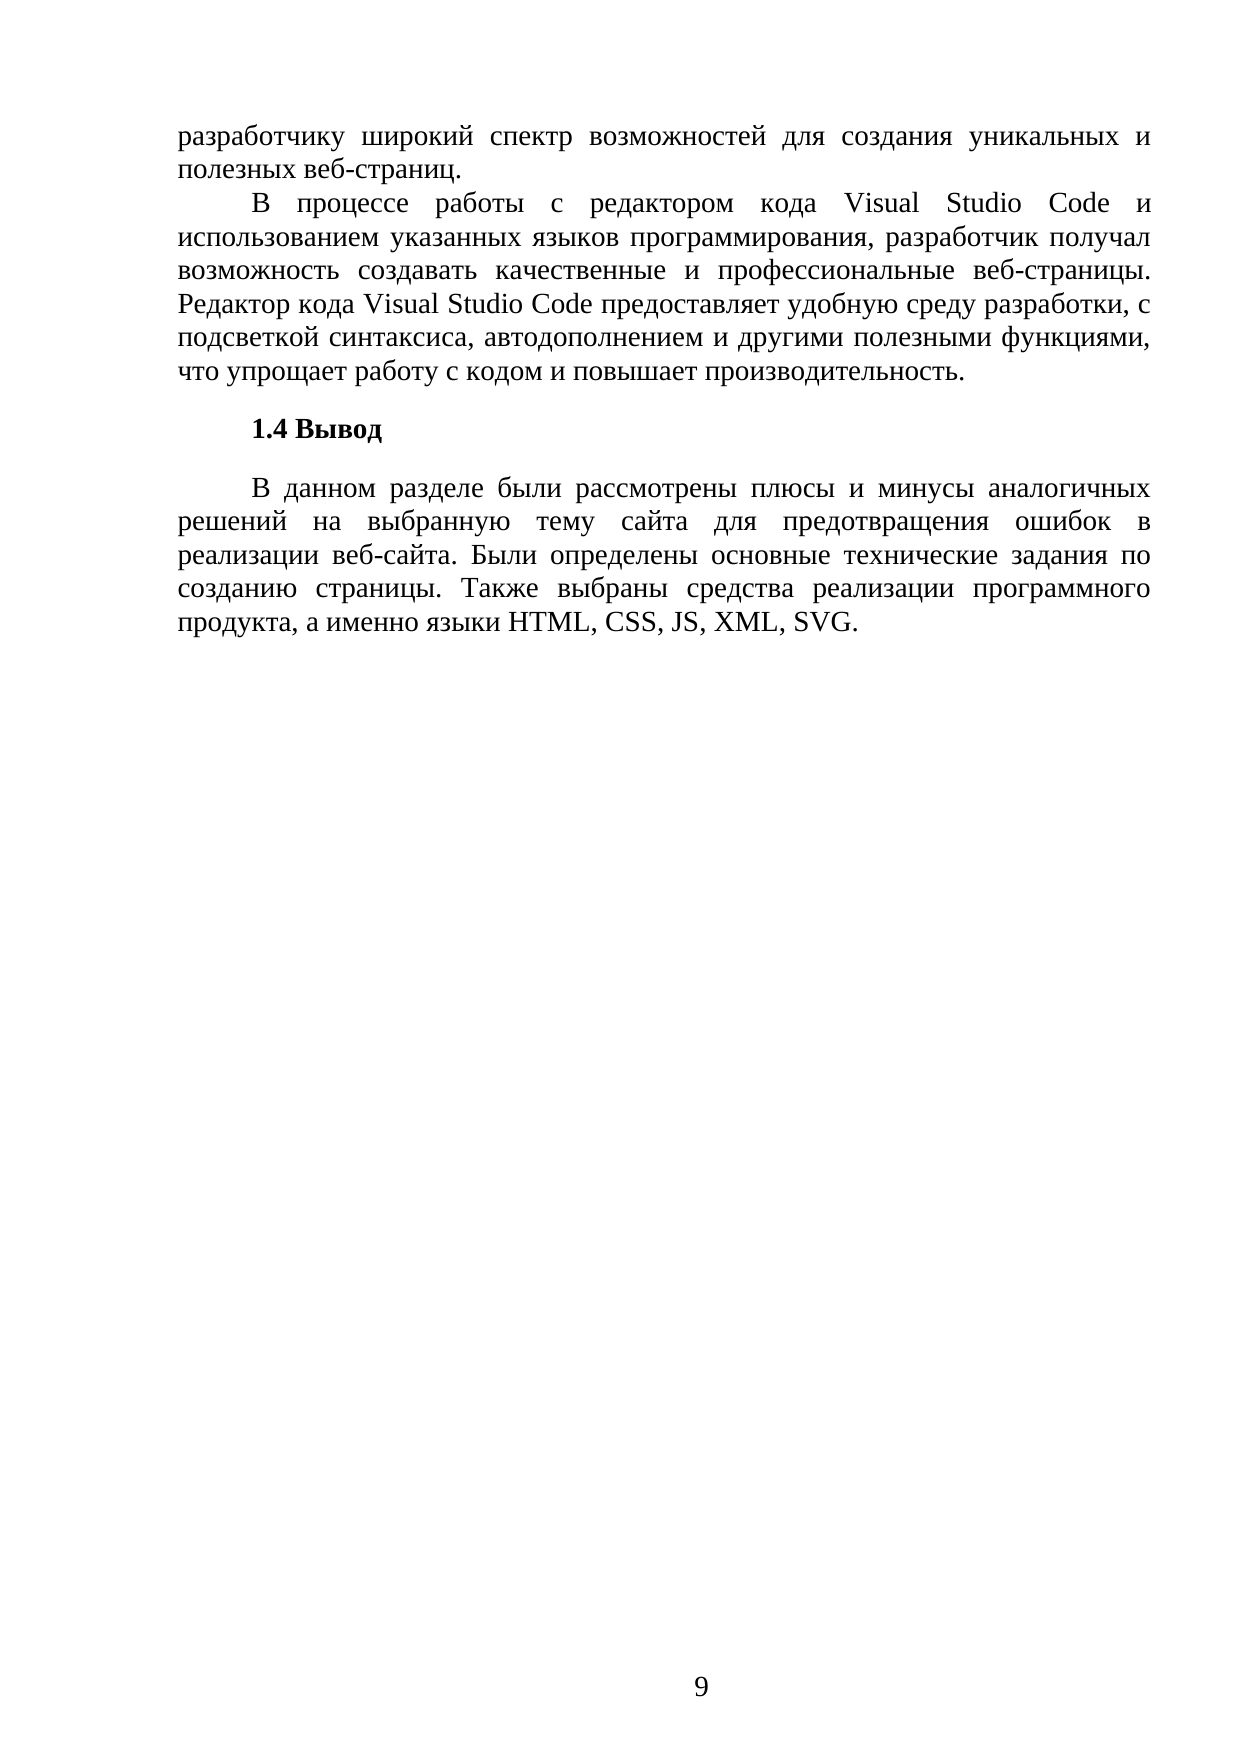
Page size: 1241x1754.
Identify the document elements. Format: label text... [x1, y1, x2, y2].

subtitle 1.4 Вывод [177, 411, 1152, 445]
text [177, 118, 1152, 185]
text В процессе работы с редактором кода Visual Studio Code и использованием указанных языков программирования, разработчик получал возможность создавать качественные и профессиональные веб-страницы. Редактор кода Visual Studio Code предоставляет удобную среду разработки, с подсветкой синтаксиса, автодополнением и другими полезными функциями, что упрощает работу с кодом и повышает производительность. [177, 185, 1152, 386]
text В данном разделе были рассмотрены плюсы и минусы аналогичных решений на выбранную тему сайта для предотвращения ошибок в реализации веб-сайта. Были определены основные технические задания по созданию страницы. Также выбраны средства реализации программного продукта, а именно языки HTML, CSS, JS, XML, SVG. [177, 470, 1152, 638]
